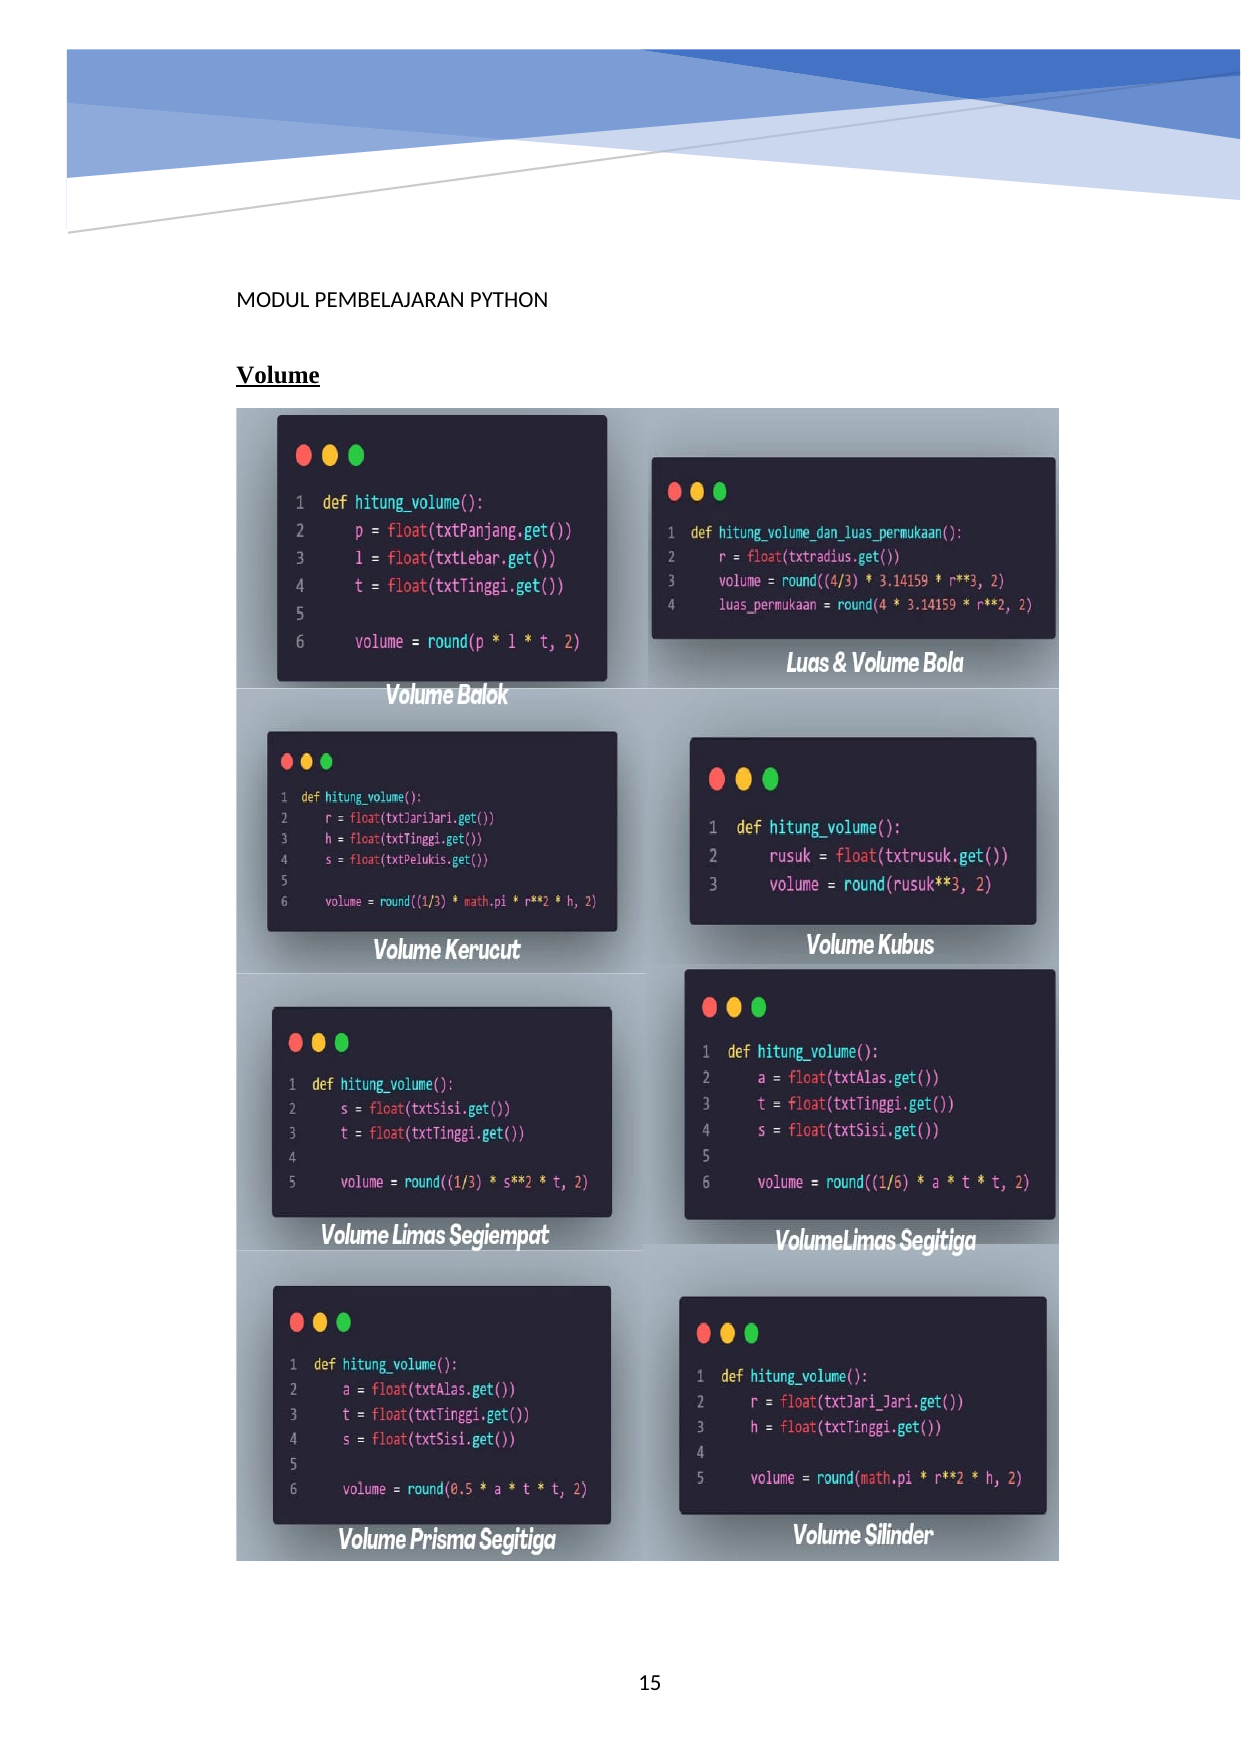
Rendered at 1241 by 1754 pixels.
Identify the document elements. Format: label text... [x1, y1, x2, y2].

picture [236, 408, 1059, 1561]
text Volume [236, 360, 1063, 389]
picture [66, 49, 1241, 249]
